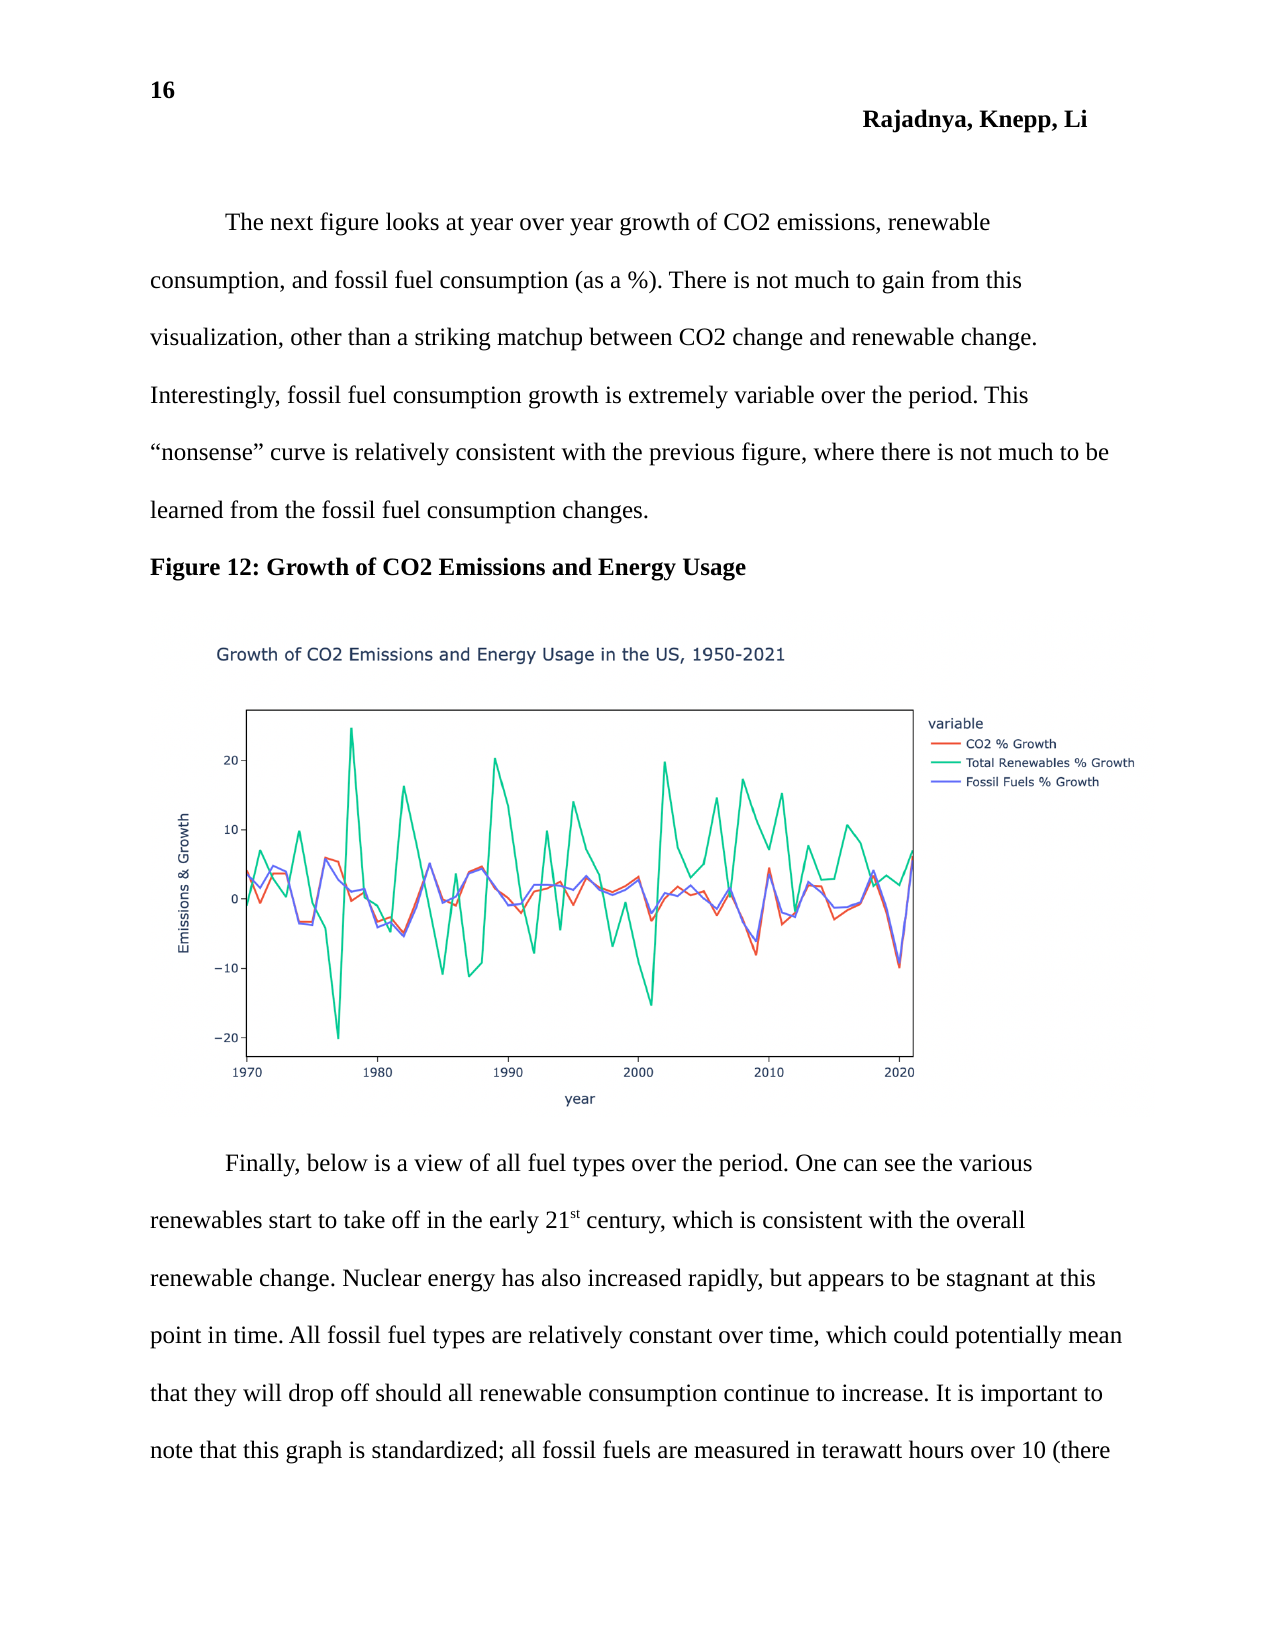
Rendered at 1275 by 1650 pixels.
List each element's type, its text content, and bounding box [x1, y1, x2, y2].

text The next figure looks at year over year growth of CO2 emissions, renewable consumption, and fossil fuel consumption (as a %). There is not much to gain from this visualization, other than a striking matchup between CO2 change and renewable change. Interestingly, fossil fuel consumption growth is extremely variable over the period. This “nonsense” curve is relatively consistent with the previous figure, where there is not much to be learned from the fossil fuel consumption changes. [150, 207, 1125, 524]
picture [150, 610, 1155, 1117]
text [150, 1148, 1125, 1464]
text Figure 12: Growth of CO2 Emissions and Energy Usage [150, 552, 1125, 581]
